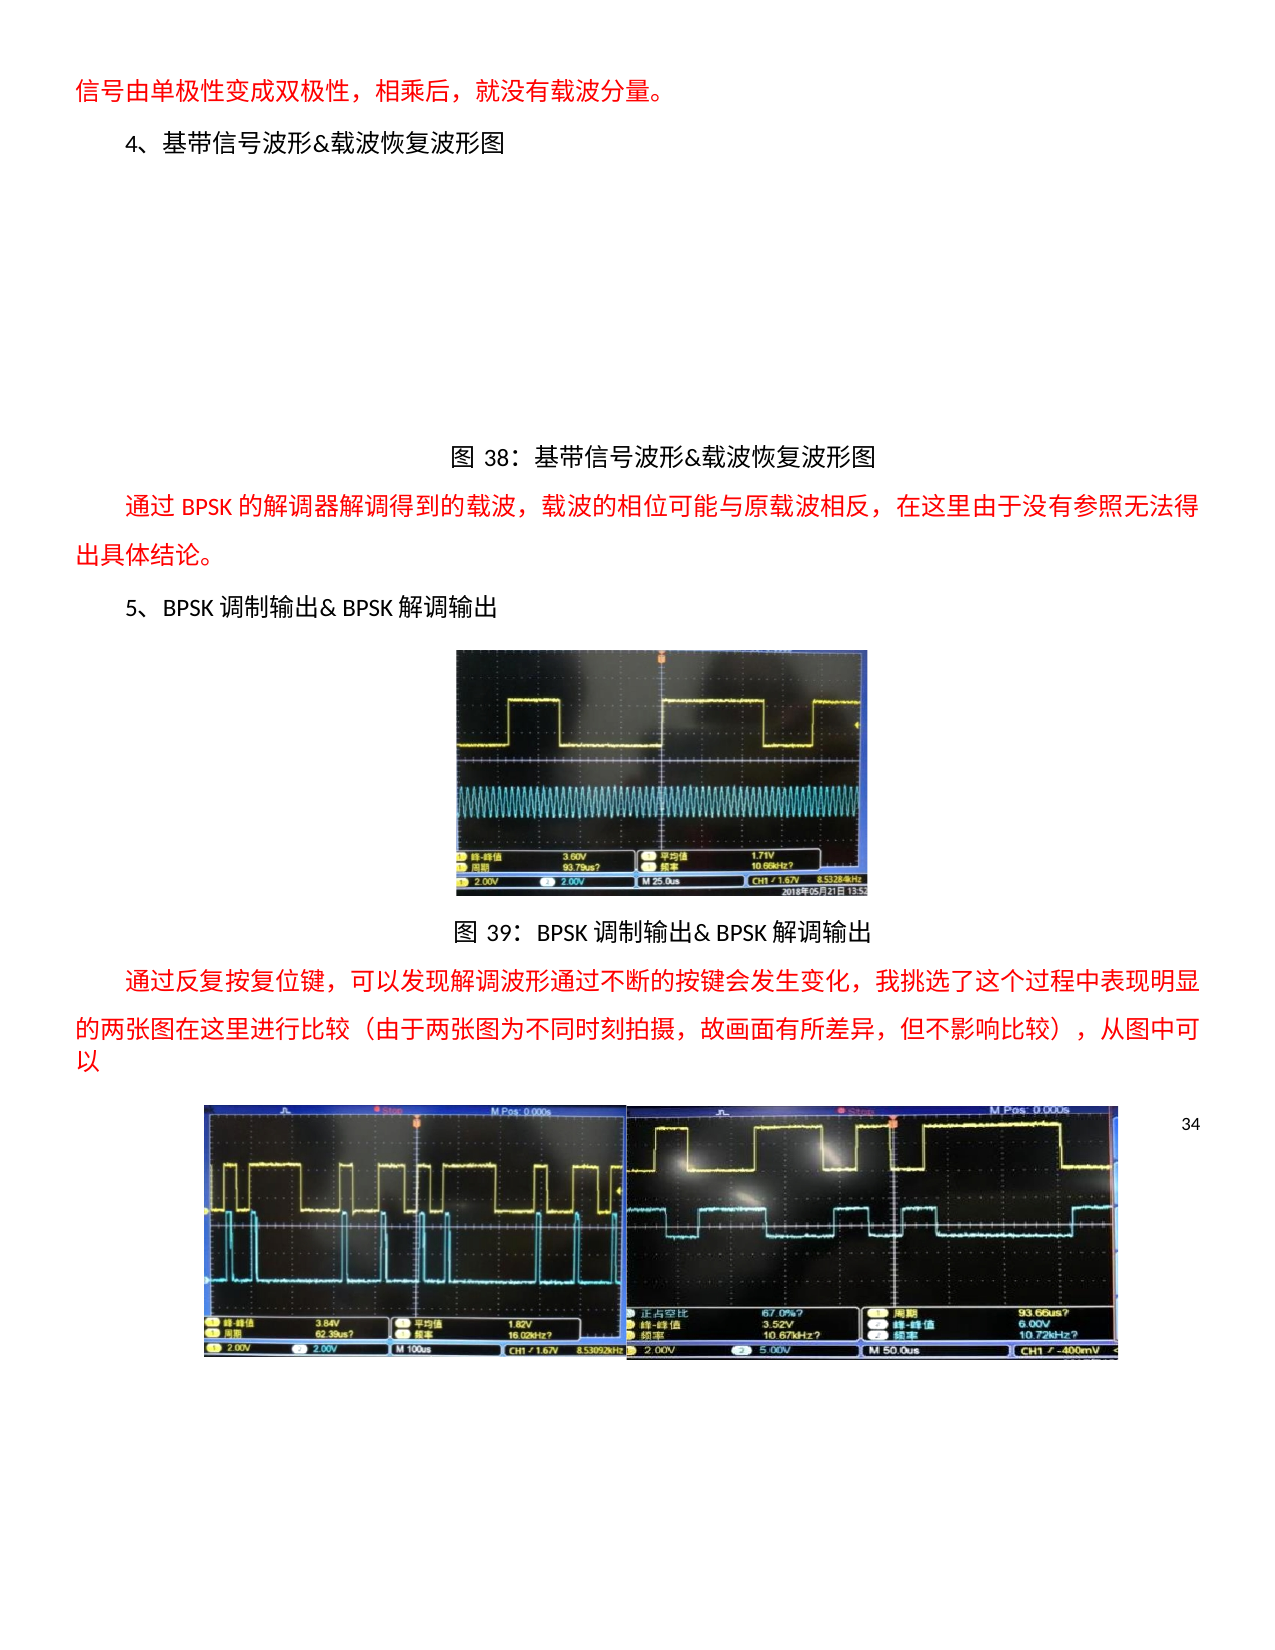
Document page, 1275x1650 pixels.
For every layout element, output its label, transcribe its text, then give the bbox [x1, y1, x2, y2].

text 信号由单极性变成双极性，相乘后，就没有载波分量。 [75, 75, 1200, 106]
text 4、基带信号波形&载波恢复波形图 [125, 124, 1200, 160]
text 图38：基带信号波形&载波恢复波形图 [451, 438, 1200, 474]
text 通过 BPSK 的解调器解调得到的载波，载波的相位可能与原载波相反，在这里由于没有参照无法得出具体结论。 [75, 477, 1200, 574]
text 34 [1181, 1112, 1200, 1135]
text 5、BPSK 调制输出& BPSK 解调输出 [125, 588, 1200, 624]
text 通过反复按复位键，可以发现解调波形通过不断的按键会发生变化，我挑选了这个过程中表现明显 [125, 965, 1200, 996]
text 图39：BPSK 调制输出& BPSK 解调输出 [453, 912, 1200, 948]
text 的两张图在这里进行比较（由于两张图为不同时刻拍摄，故画面有所差异，但不影响比较），从图中可以 [75, 1014, 1200, 1076]
